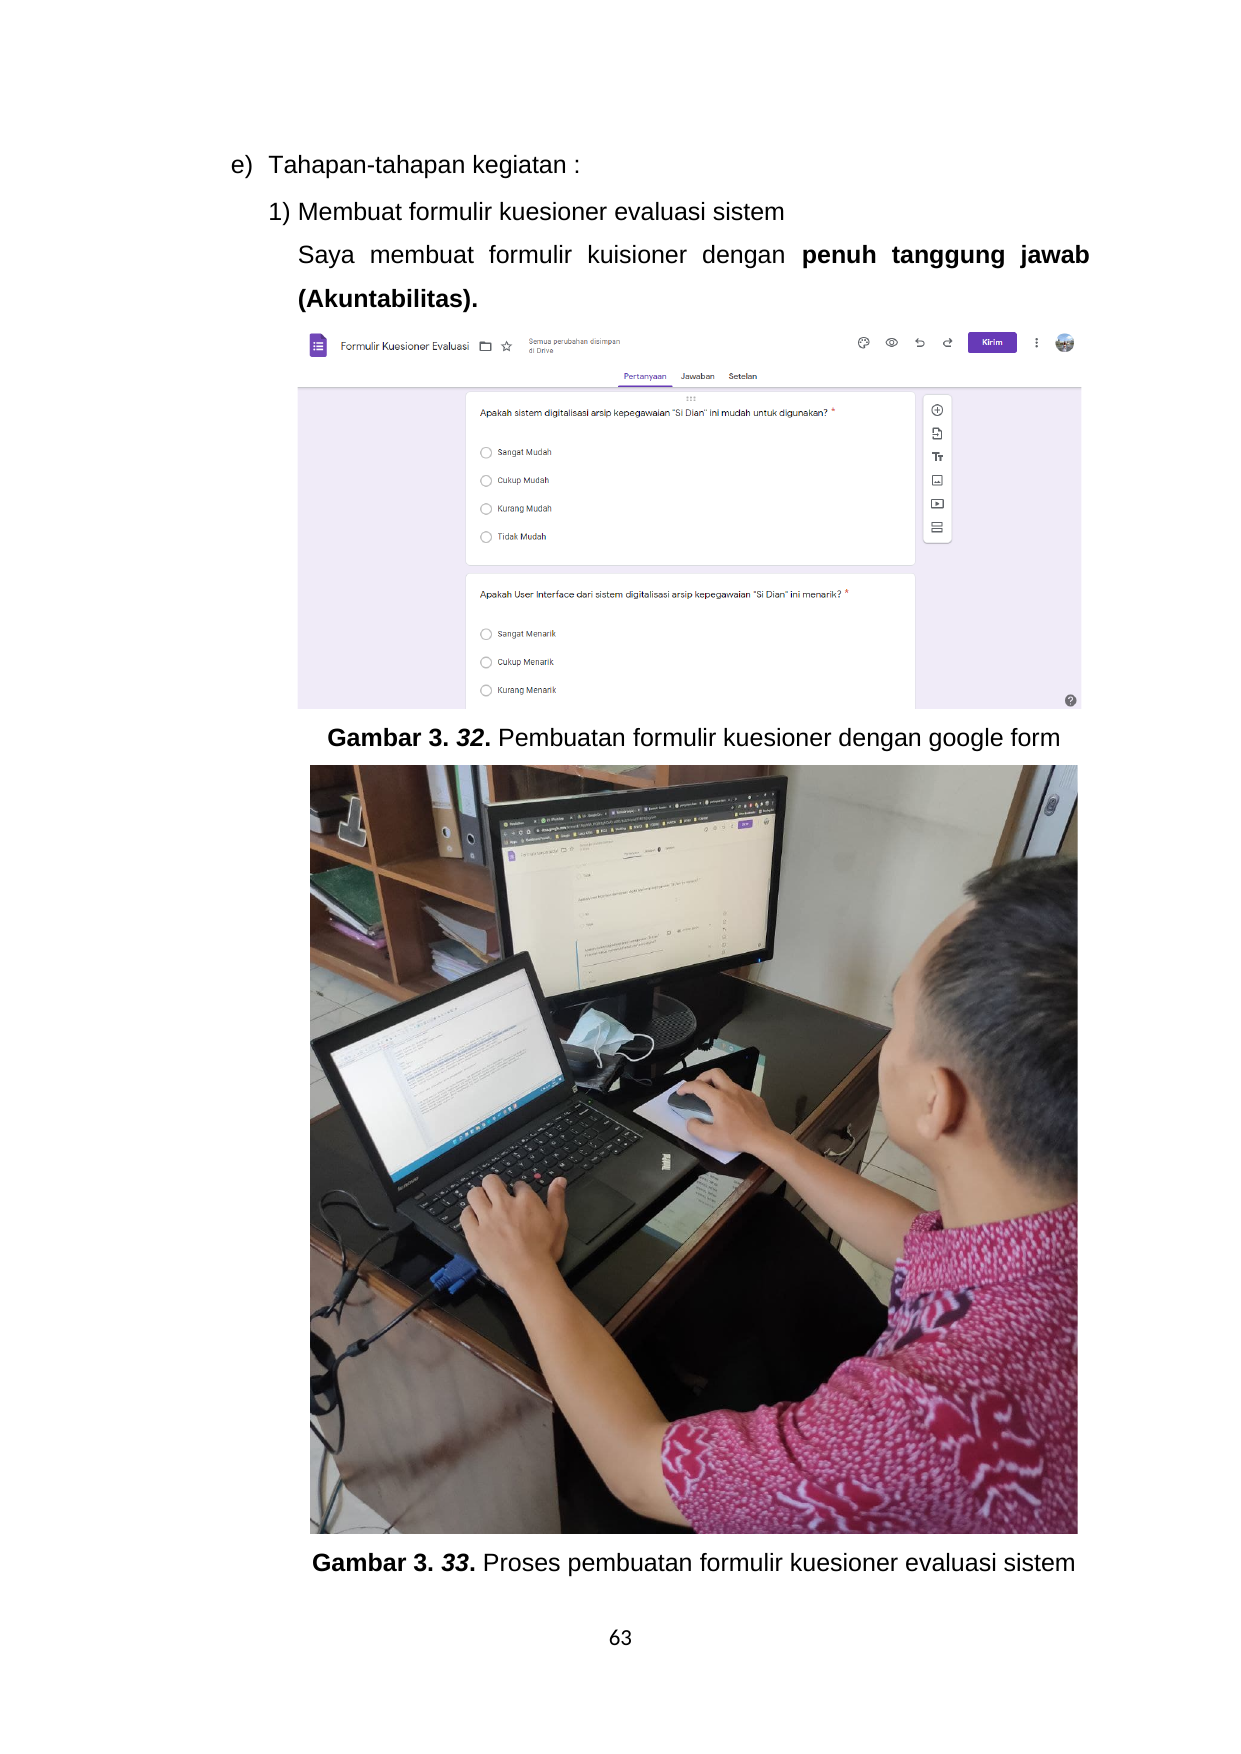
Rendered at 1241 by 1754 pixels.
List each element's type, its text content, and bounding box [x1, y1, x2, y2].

picture [297, 326, 1082, 709]
text Saya membuat formulir kuisioner dengan penuh tanggung jawab (Akuntabilitas). [298, 240, 1090, 312]
list Tahapan-tahapan kegiatan : [231, 150, 1090, 179]
text Gambar 3. 33. Proses pembuatan formulir kuesioner evaluasi sistem [298, 1547, 1090, 1576]
subtitle Membuat formulir kuesioner evaluasi sistem [268, 197, 1090, 226]
text Gambar 3. 32. Pembuatan formulir kuesioner dengan google form [298, 722, 1090, 751]
picture [310, 765, 1078, 1534]
